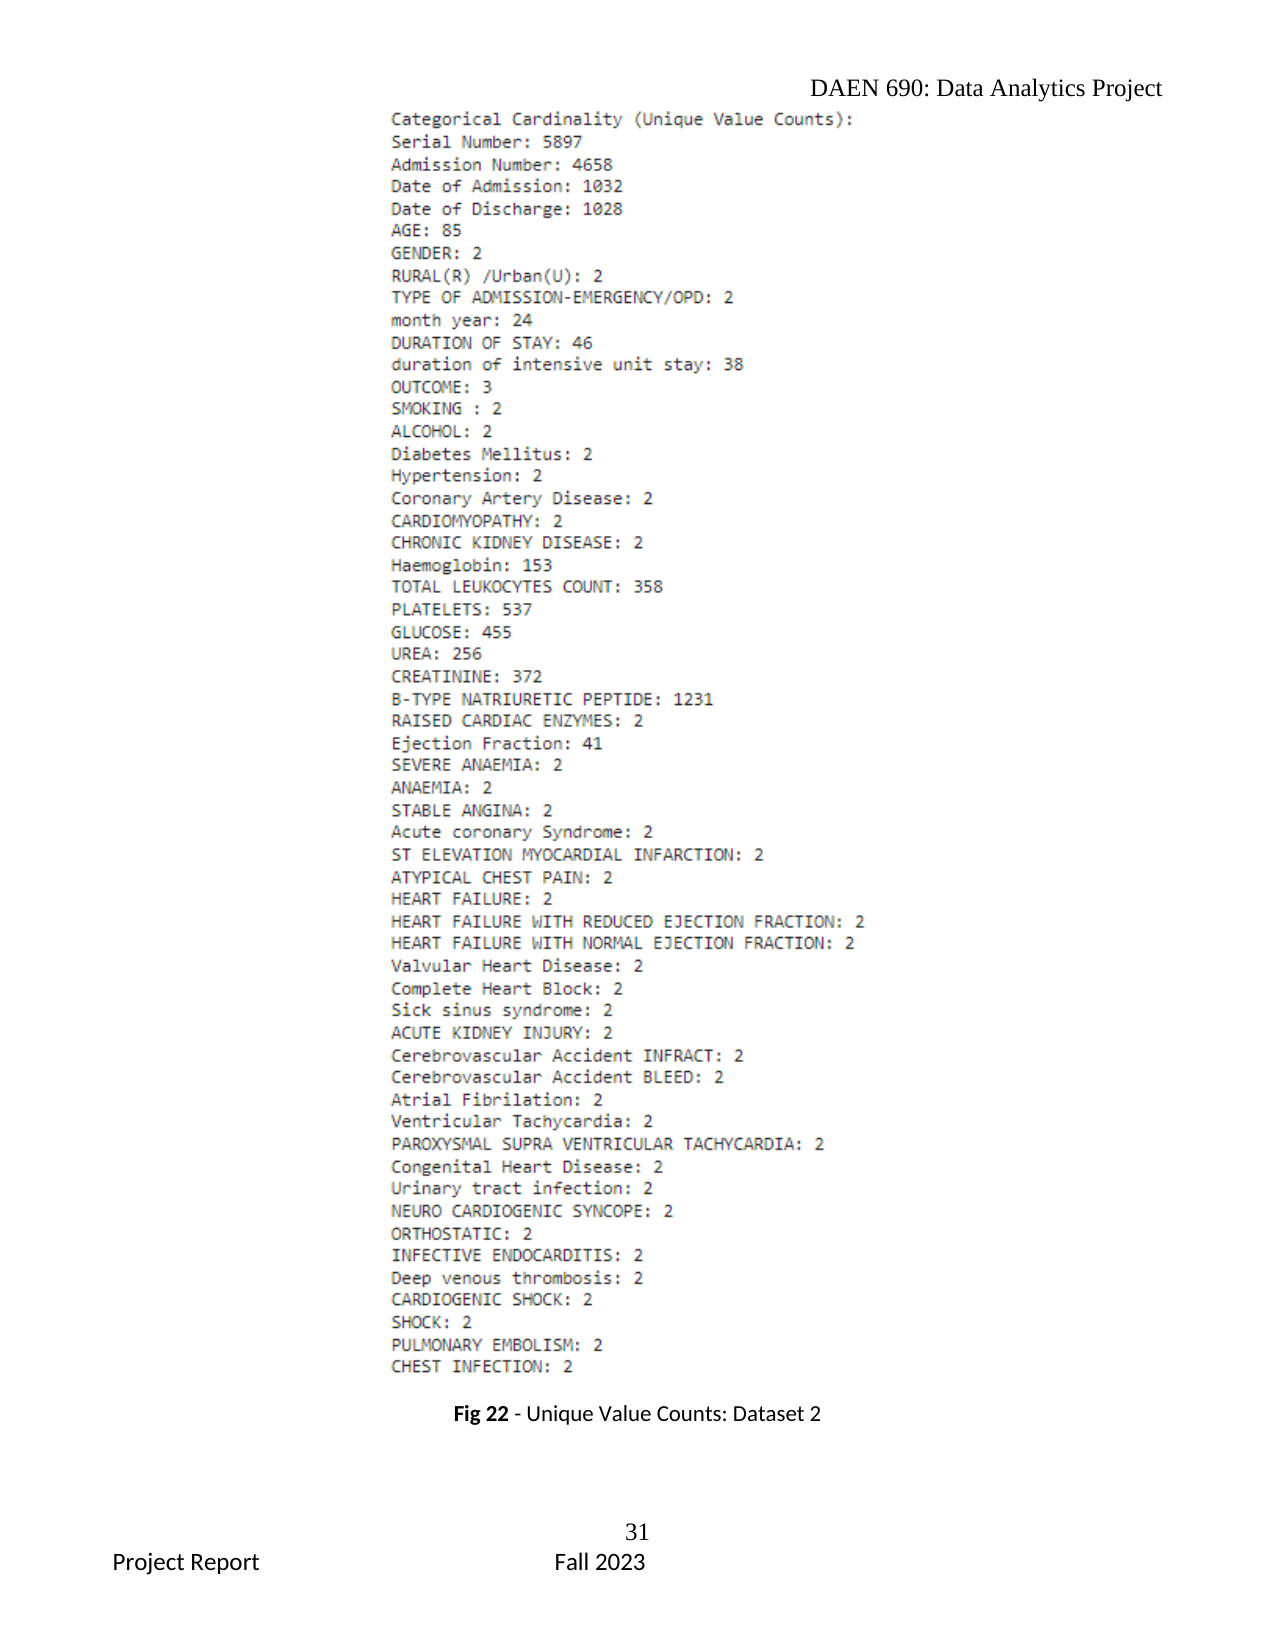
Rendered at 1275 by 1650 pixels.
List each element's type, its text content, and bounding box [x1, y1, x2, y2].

picture [373, 104, 902, 1400]
text Fig 22 - Unique Value Counts: Dataset 2 [112, 1399, 1162, 1427]
